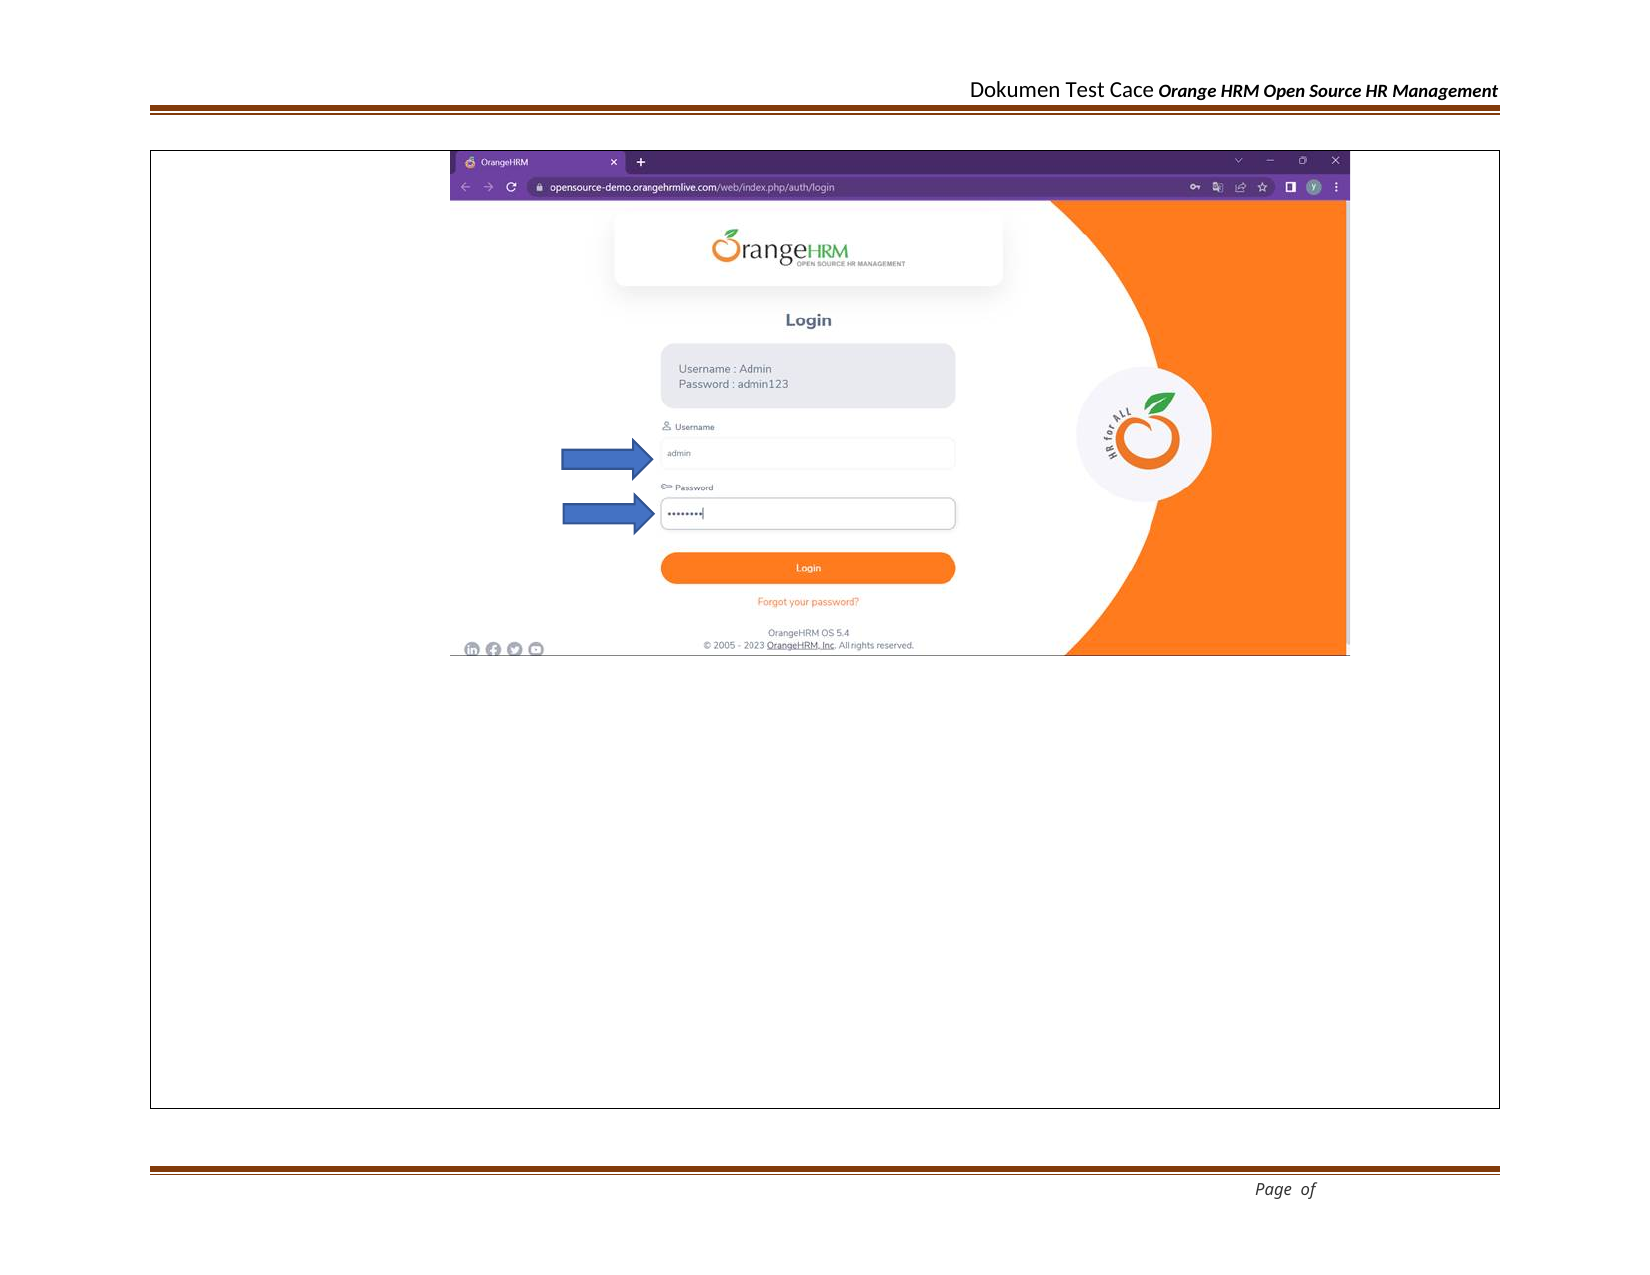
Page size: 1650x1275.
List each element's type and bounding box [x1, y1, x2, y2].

table_cell [151, 151, 1499, 1108]
picture [450, 151, 1350, 656]
